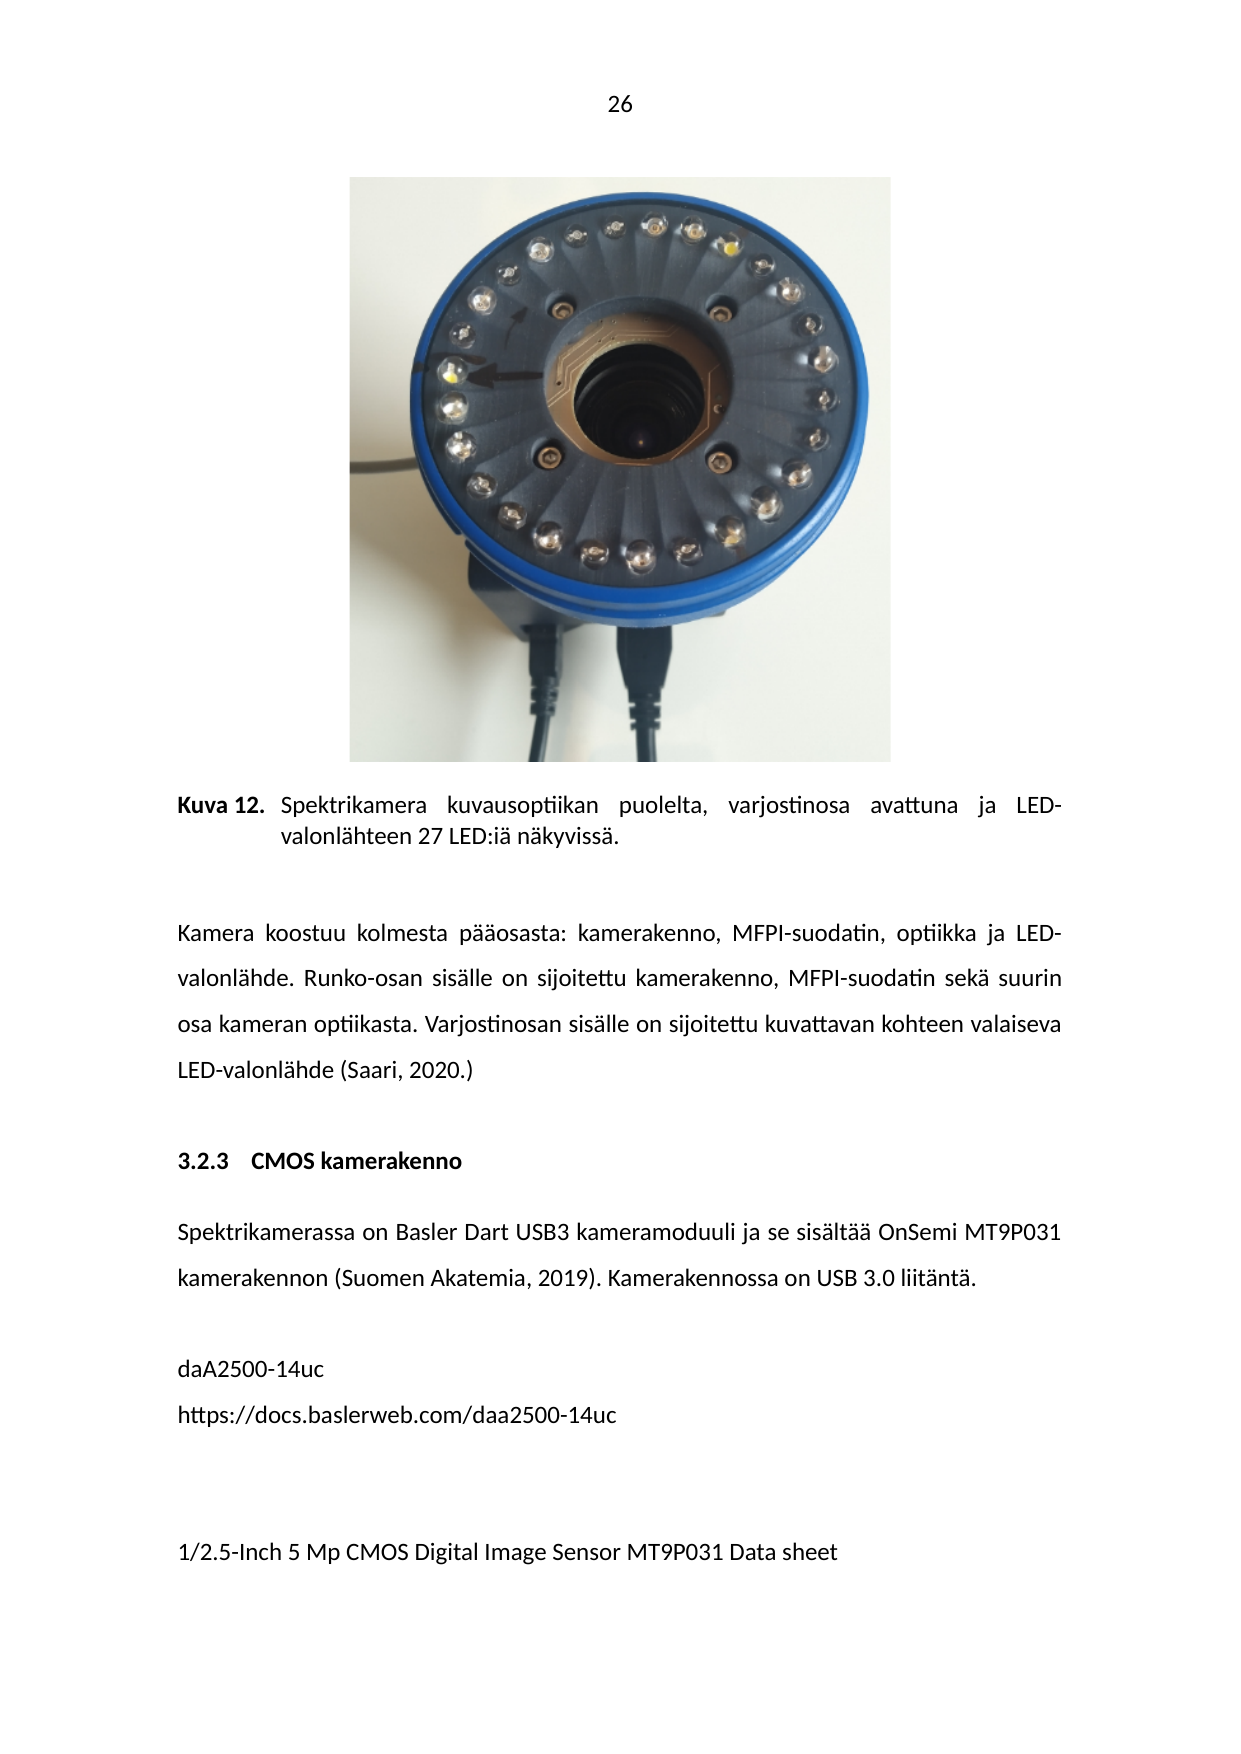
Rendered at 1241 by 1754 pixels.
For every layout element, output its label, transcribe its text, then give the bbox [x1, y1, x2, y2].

text https://docs.baslerweb.com/daa2500-14uc [177, 1399, 1063, 1430]
text 1/2.5-Inch 5 Mp CMOS Digital Image Sensor MT9P031 Data sheet [177, 1536, 1063, 1567]
text Kuva 12. Spektrikamera kuvausoptiikan puolelta, varjostinosa avattuna ja LED-valonlähteen 27 LED:iä näkyvissä. [177, 789, 1063, 850]
text daA2500-14uc [177, 1353, 1063, 1384]
text Kamera koostuu kolmesta pääosasta: kamerakenno, MFPI-suodatin, optiikka ja LED-valonlähde. Runko-osan sisälle on sijoitettu kamerakenno, MFPI-suodatin sekä suurin osa kameran optiikasta. Varjostinosan sisälle on sijoitettu kuvattavan kohteen valaiseva LED-valonlähde (Saari, 2020.) [177, 917, 1063, 1084]
picture [349, 177, 891, 762]
text Spektrikamerassa on Basler Dart USB3 kameramoduuli ja se sisältää OnSemi MT9P031 kamerakennon (Suomen Akatemia, 2019). Kamerakennossa on USB 3.0 liitäntä. [177, 1216, 1063, 1292]
subtitle CMOS kamerakenno [177, 1146, 1063, 1176]
